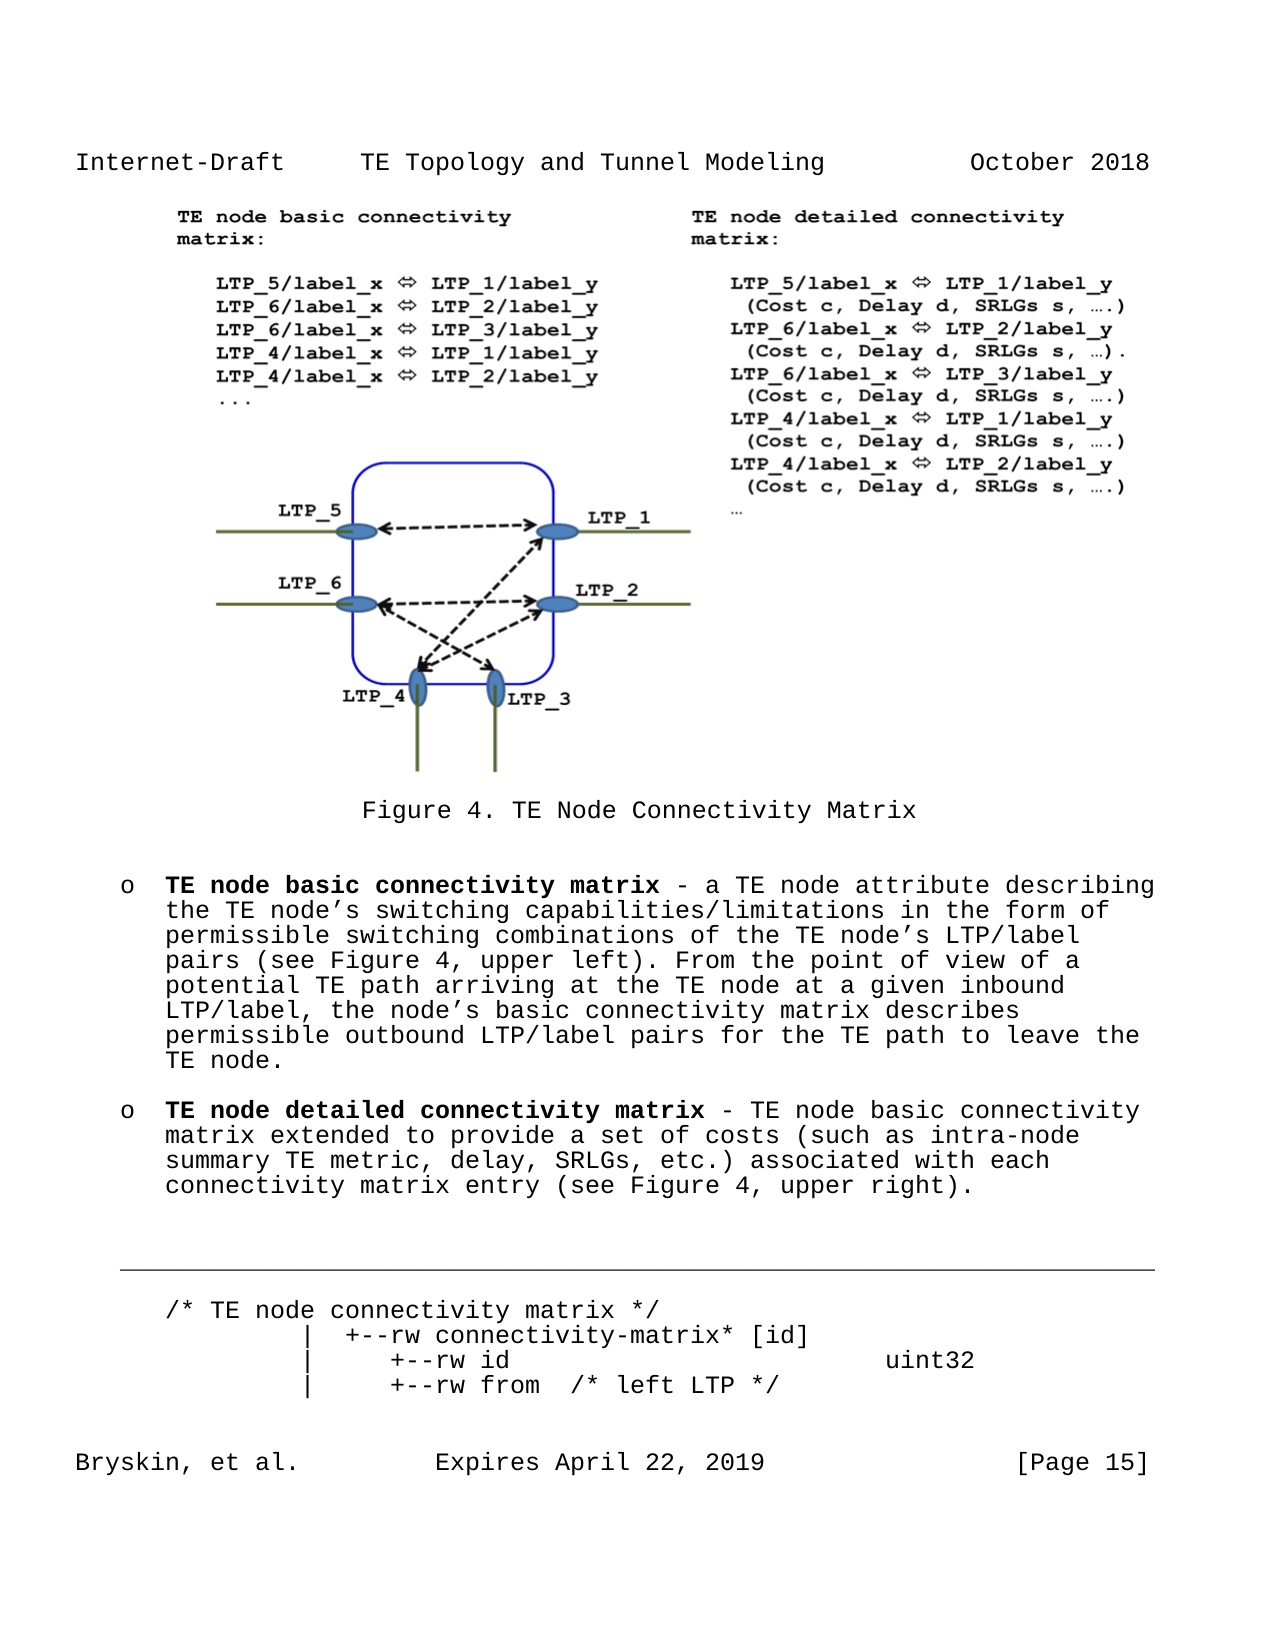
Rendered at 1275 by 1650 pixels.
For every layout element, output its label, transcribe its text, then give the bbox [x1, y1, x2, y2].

text | +--rw from /* left LTP */ [165, 1373, 1158, 1398]
text | +--rw connectivity-matrix* [id] [165, 1323, 1158, 1348]
title Figure 4. TE Node Connectivity Matrix [120, 798, 1158, 823]
list _____________________________________________________________________ [120, 1223, 1158, 1273]
list TE node basic connectivity matrix - a TE node attribute describing the TE node’s switching capabilities/limitations in the form of permissible switching combinations of the TE node’s LTP/label pairs (see Figure 4, upper left). From the point of view of a potential TE path arriving at the TE node at a given inbound LTP/label, the node’s basic connectivity matrix describes permissible outbound LTP/label pairs for the TE path to leave the TE node. [120, 873, 1158, 1073]
list TE node detailed connectivity matrix - TE node basic connectivity matrix extended to provide a set of costs (such as intra-node summary TE metric, delay, SRLGs, etc.) associated with each connectivity matrix entry (see Figure 4, upper right). [120, 1098, 1158, 1198]
text | +--rw id uint32 [165, 1348, 1158, 1373]
picture [165, 201, 1141, 774]
text /* TE node connectivity matrix */ [165, 1298, 1158, 1323]
